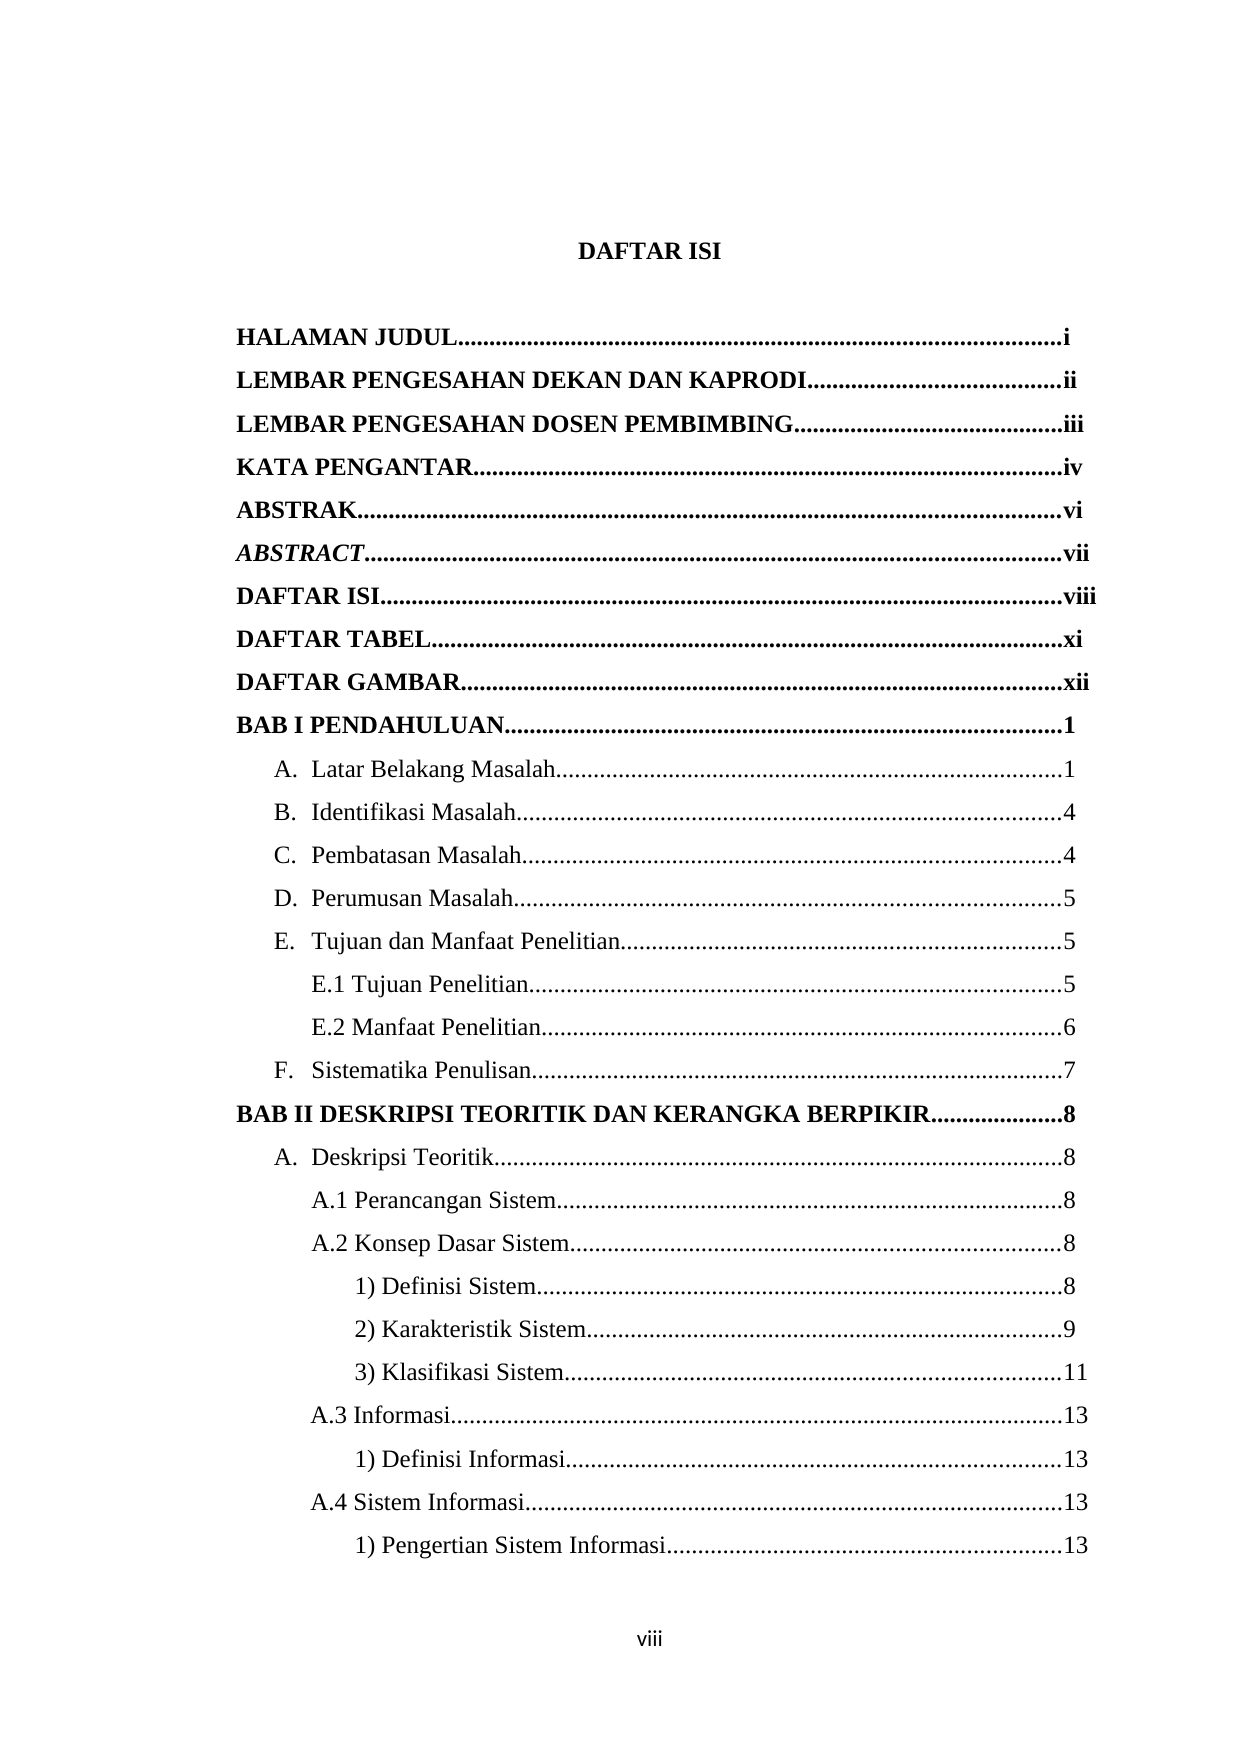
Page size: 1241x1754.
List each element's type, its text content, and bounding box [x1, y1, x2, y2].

list Pembatasan Masalah 4 [274, 840, 1122, 869]
list Sistematika Penulisan 7 [274, 1056, 1122, 1084]
text DAFTAR ISI [236, 236, 1063, 265]
list 3) Klasifikasi Sistem 11 [354, 1357, 1122, 1386]
list E.2 Manfaat Penelitian 6 [311, 1012, 1122, 1041]
list Perumusan Masalah 5 [274, 883, 1122, 912]
list Tujuan dan Manfaat Penelitian 5 [274, 926, 1122, 955]
list 1) Definisi Sistem 8 [354, 1271, 1122, 1300]
list A.2 Konsep Dasar Sistem 8 [311, 1228, 1122, 1257]
list Deskripsi Teoritik 8 [274, 1142, 1122, 1171]
list 1) Pengertian Sistem Informasi 13 [354, 1530, 1122, 1559]
text DAFTAR ISI viii [236, 581, 1122, 610]
text DAFTAR TABEL xi [236, 624, 1122, 653]
list 1) Definisi Informasi 13 [354, 1444, 1122, 1472]
list A.1 Perancangan Sistem 8 [311, 1185, 1122, 1214]
text BAB II DESKRIPSI TEORITIK DAN KERANGKA BERPIKIR 8 [236, 1099, 1122, 1127]
list A.4 Sistem Informasi 13 [310, 1487, 1122, 1516]
text KATA PENGANTAR iv [236, 452, 1122, 481]
text DAFTAR GAMBAR xii [236, 667, 1122, 696]
text BAB I PENDAHULUAN 1 [236, 711, 1122, 739]
text HALAMAN JUDUL i [236, 322, 1122, 351]
list E.1 Tujuan Penelitian 5 [311, 969, 1122, 998]
list A.3 Informasi 13 [310, 1401, 1122, 1429]
text LEMBAR PENGESAHAN DEKAN DAN KAPRODI ii [236, 366, 1122, 394]
text ABSTRAK vi [236, 495, 1122, 524]
text LEMBAR PENGESAHAN DOSEN PEMBIMBING iii [236, 409, 1122, 437]
list Identifikasi Masalah 4 [274, 797, 1122, 826]
text ABSTRACT vii [236, 538, 1122, 567]
list 2) Karakteristik Sistem 9 [354, 1314, 1122, 1343]
list Latar Belakang Masalah 1 [274, 754, 1122, 782]
